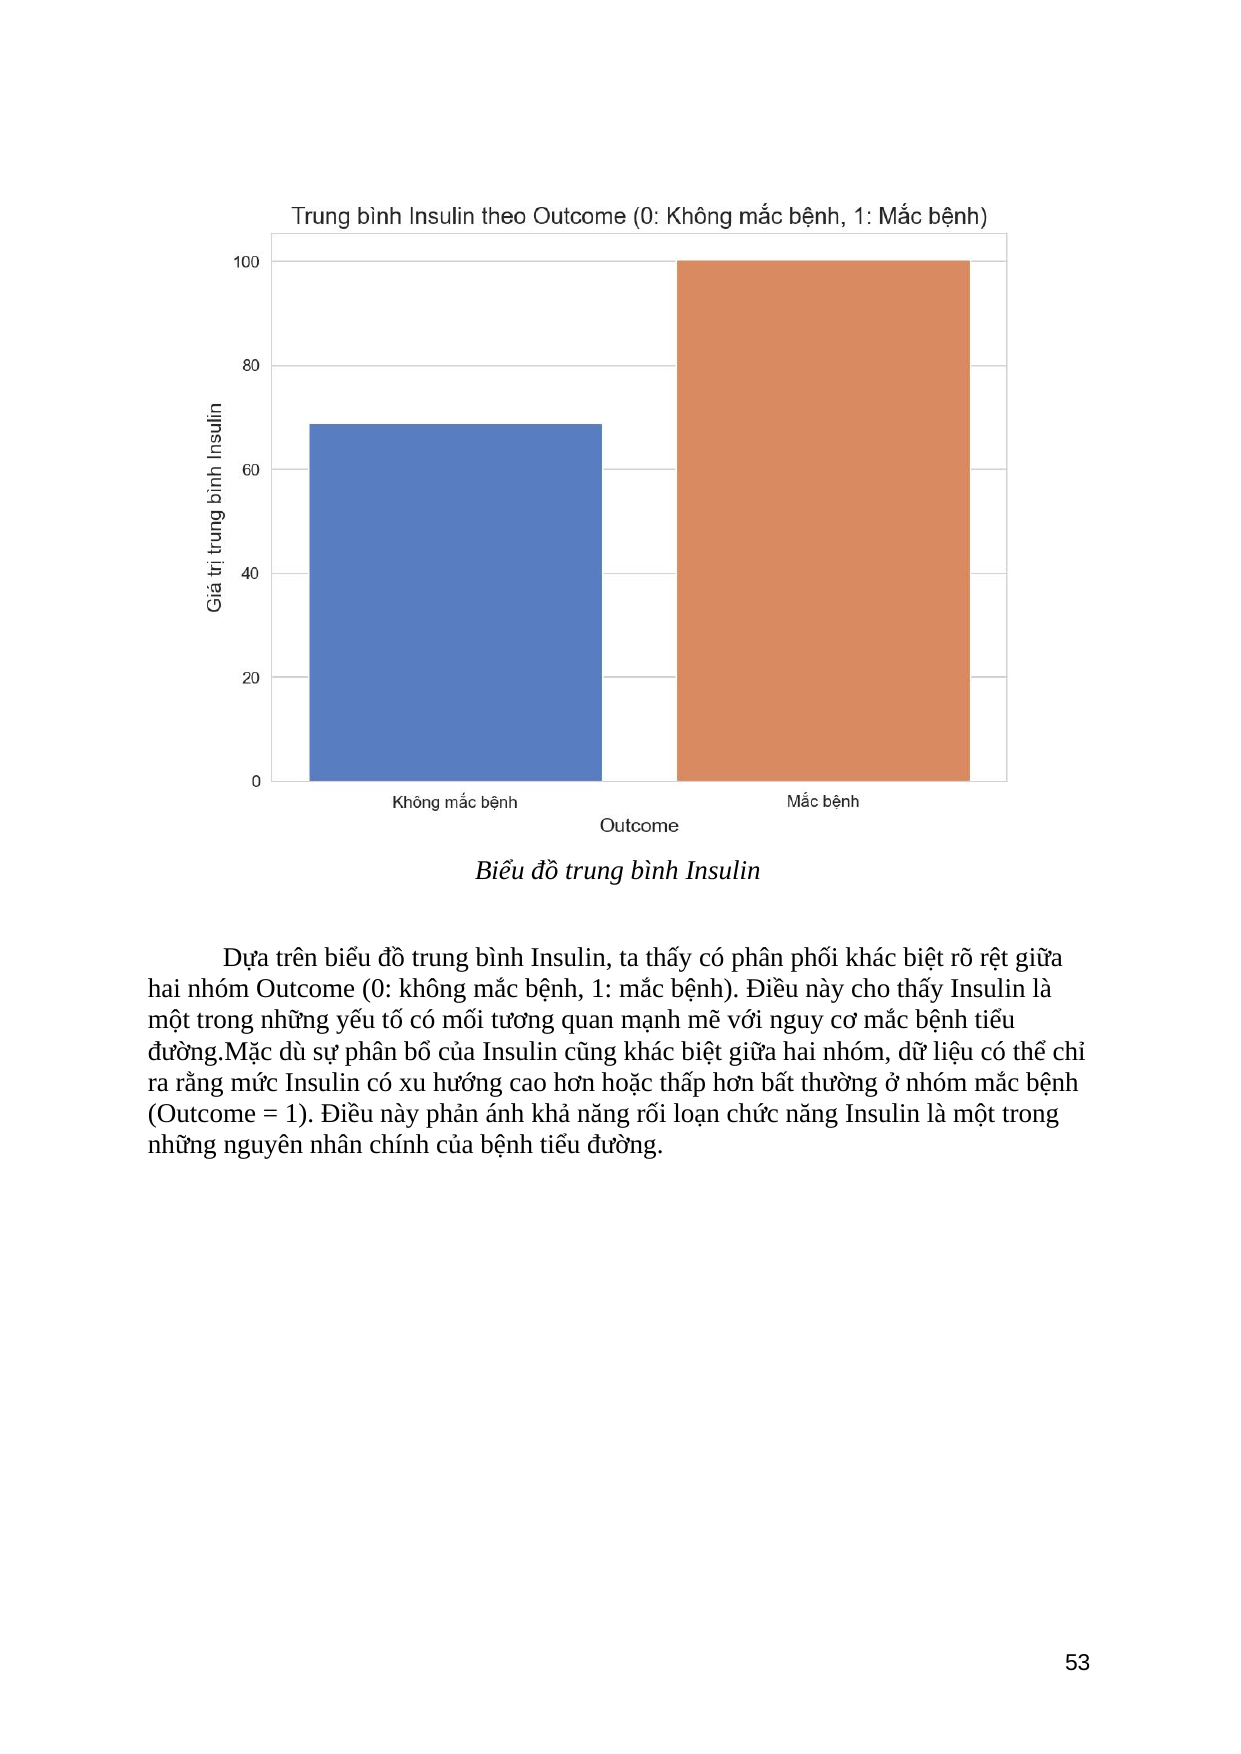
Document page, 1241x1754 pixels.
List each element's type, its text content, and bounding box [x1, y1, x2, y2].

text Biểu đồ trung bình Insulin [148, 854, 1090, 885]
text Dựa trên biểu đồ trung bình Insulin, ta thấy có phân phối khác biệt rõ rệt giữa hai nhóm Outcome (0: không mắc bệnh, 1: mắc bệnh). Điều này cho thấy Insulin là một trong những yếu tố có mối tương quan mạnh mẽ với nguy cơ mắc bệnh tiểu đường.Mặc dù sự phân bổ của Insulin cũng khác biệt giữa hai nhóm, dữ liệu có thể chỉ ra rằng mức Insulin có xu hướng cao hơn hoặc thấp hơn bất thường ở nhóm mắc bệnh (Outcome = 1). Điều này phản ánh khả năng rối loạn chức năng Insulin là một trong những nguyên nhân chính của bệnh tiểu đường. [148, 941, 1090, 1159]
picture [200, 181, 1038, 842]
